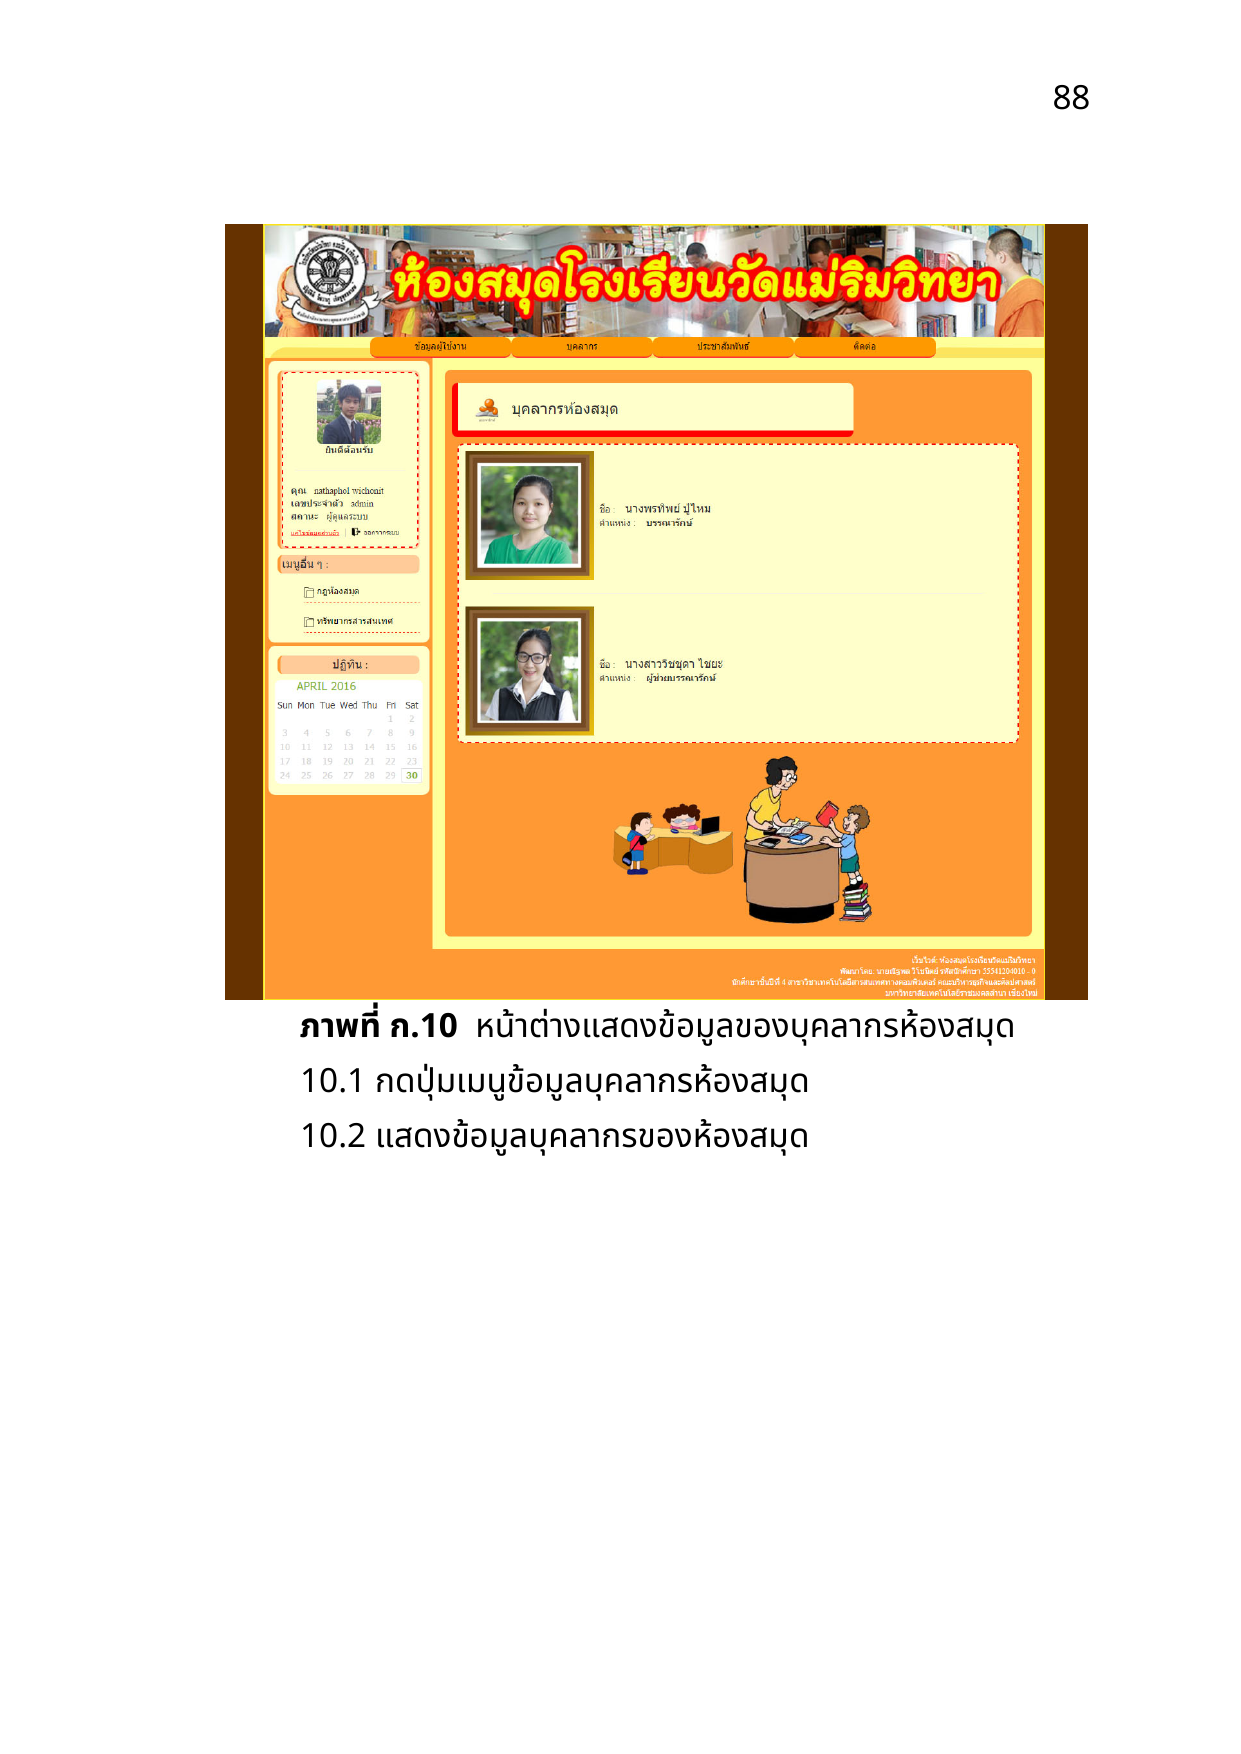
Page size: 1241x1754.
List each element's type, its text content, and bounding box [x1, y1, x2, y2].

list แสดงข้อมูลบุคลากรของห้องสมุด [300, 1111, 1090, 1162]
picture [225, 224, 1088, 1000]
text ภาพที่ ก.10 หน้าต่างแสดงข้อมูลของบุคลากรห้องสมุด [225, 1002, 1090, 1053]
list กดปุ่มเมนูข้อมูลบุคลากรห้องสมุด [300, 1057, 1090, 1107]
